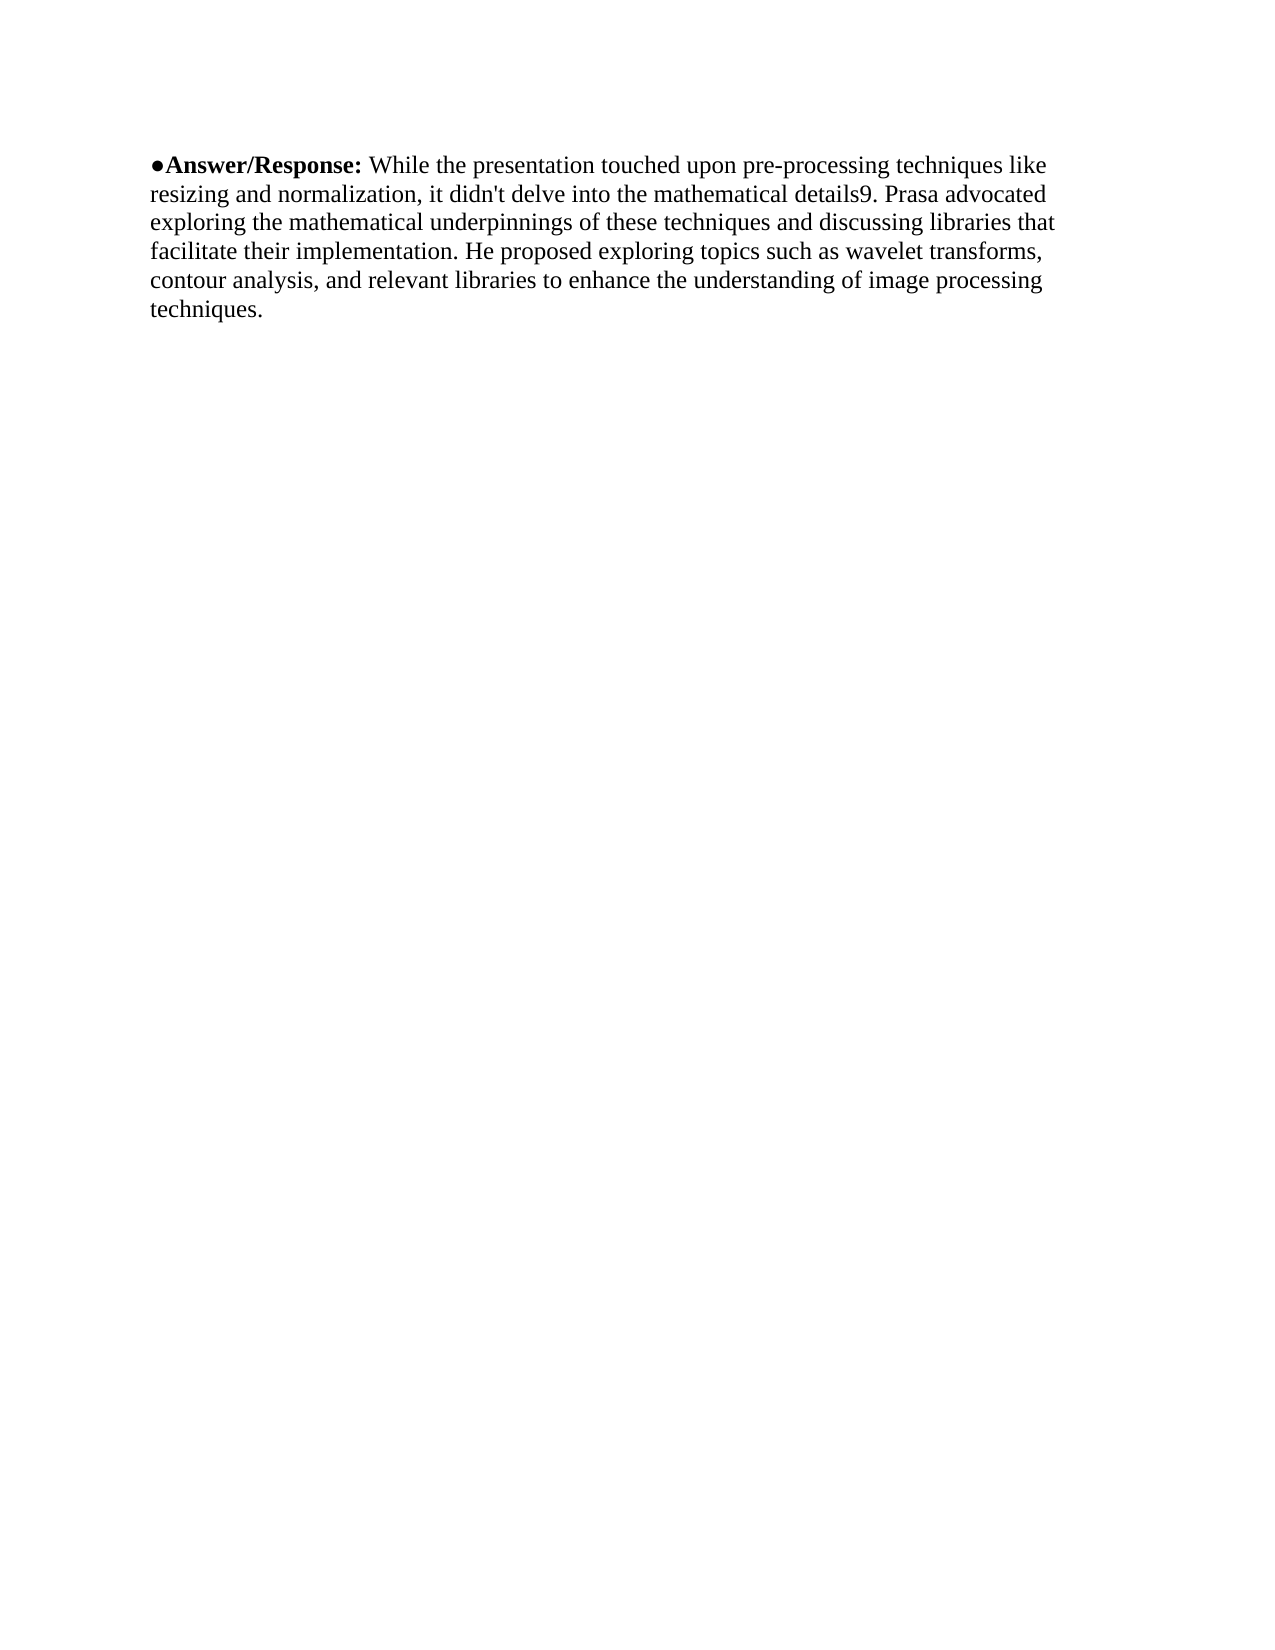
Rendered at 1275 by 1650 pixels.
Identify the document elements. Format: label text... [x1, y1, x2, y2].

text ●Answer/Response: While the presentation touched upon pre-processing techniques like resizing and normalization, it didn't delve into the mathematical details9. Prasa advocated exploring the mathematical underpinnings of these techniques and discussing libraries that facilitate their implementation. He proposed exploring topics such as wavelet transforms, contour analysis, and relevant libraries to enhance the understanding of image processing techniques. [150, 150, 1125, 322]
